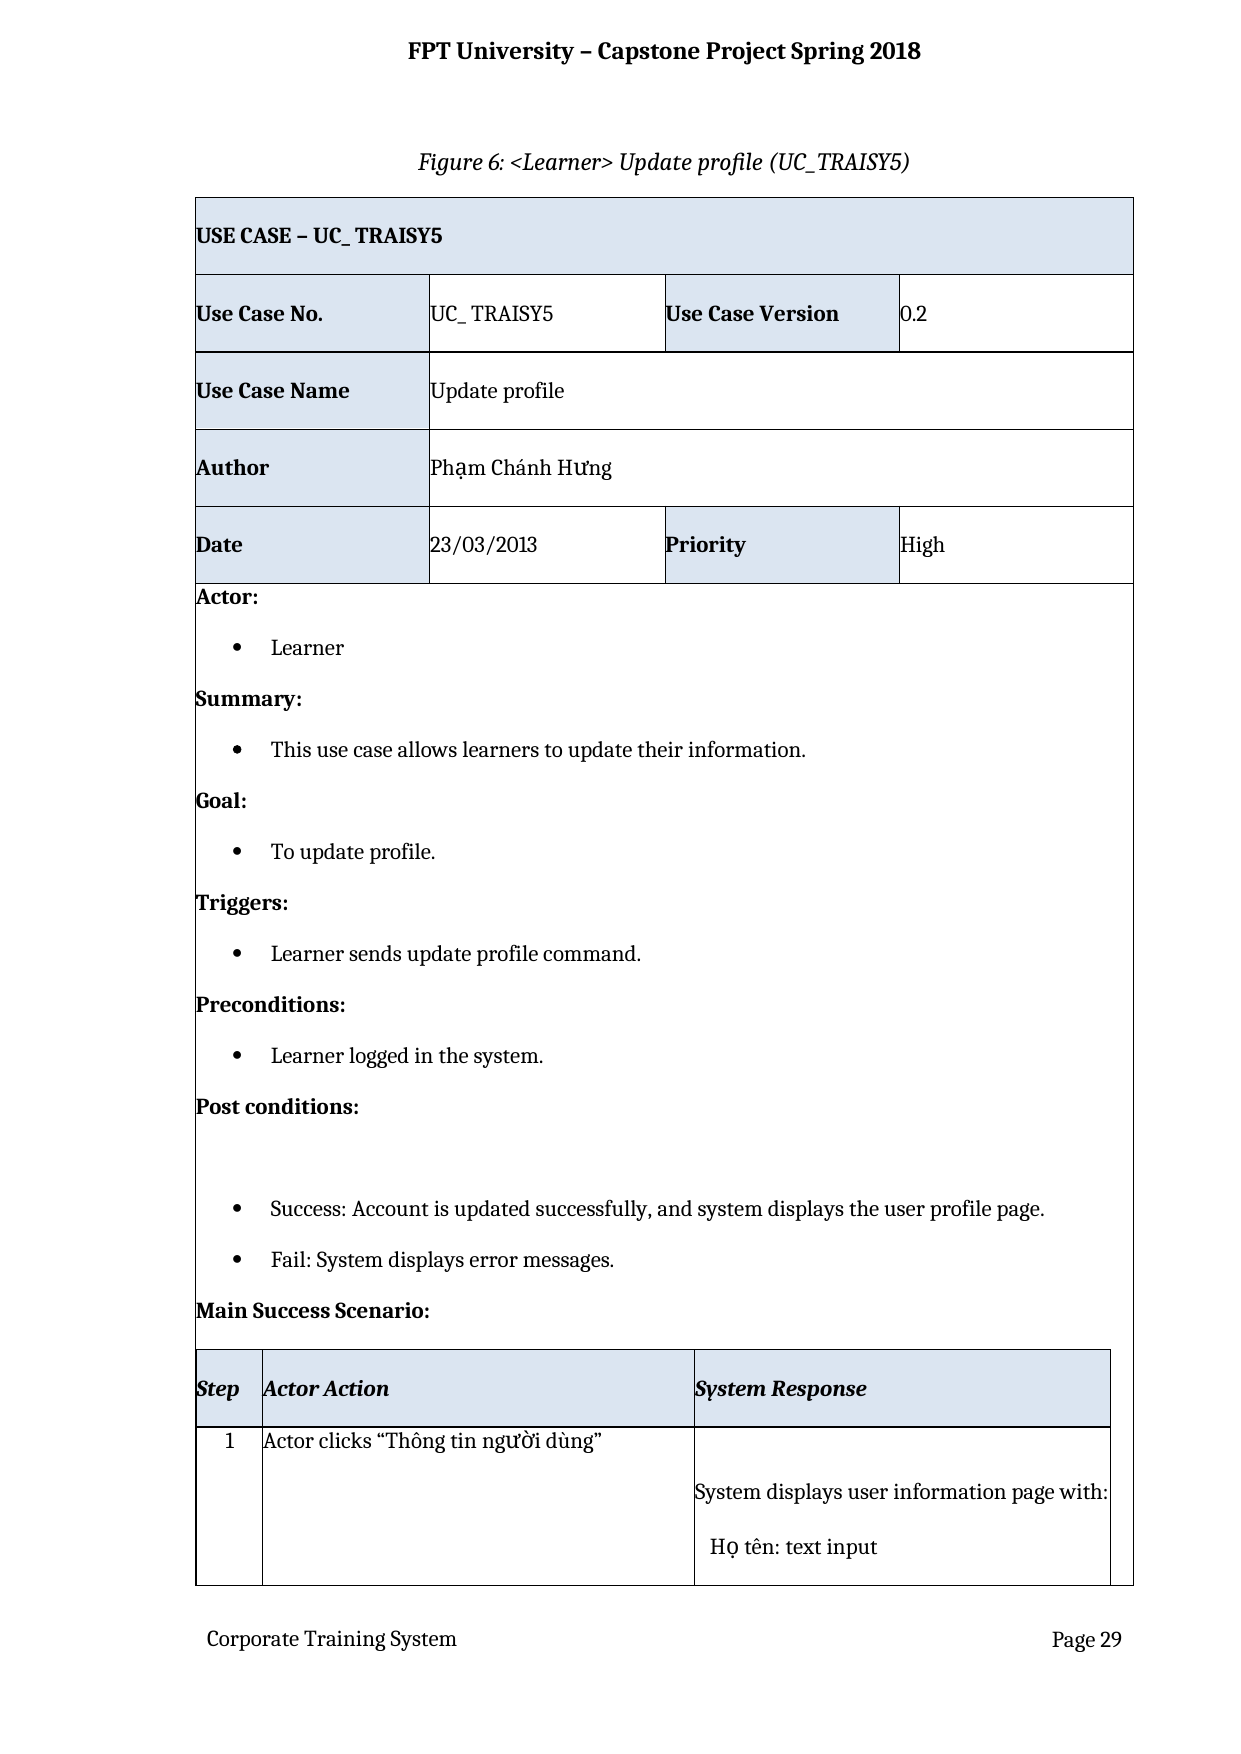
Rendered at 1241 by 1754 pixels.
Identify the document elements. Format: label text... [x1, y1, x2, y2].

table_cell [196, 584, 1133, 1585]
table_cell Author [196, 430, 429, 506]
table_header USE CASE – UC_ TRAISY5 [196, 198, 1133, 274]
table_cell Priority [666, 507, 899, 583]
table_cell Phạm Chánh Hưng [430, 430, 1133, 506]
table_cell Use Case Version [666, 275, 899, 351]
table_cell Use Case Name [196, 353, 429, 428]
text Figure 6: <Learner> Update profile (UC_TRAISY5) [207, 148, 1122, 176]
table_cell Date [196, 507, 429, 583]
table_cell 23/03/2013 [430, 507, 665, 583]
table_cell High [900, 507, 1133, 583]
table_cell Use Case No. [196, 275, 429, 351]
table_cell UC_ TRAISY5 [430, 275, 665, 351]
table_cell 0.2 [900, 275, 1133, 351]
table_cell Update profile [430, 353, 1133, 428]
